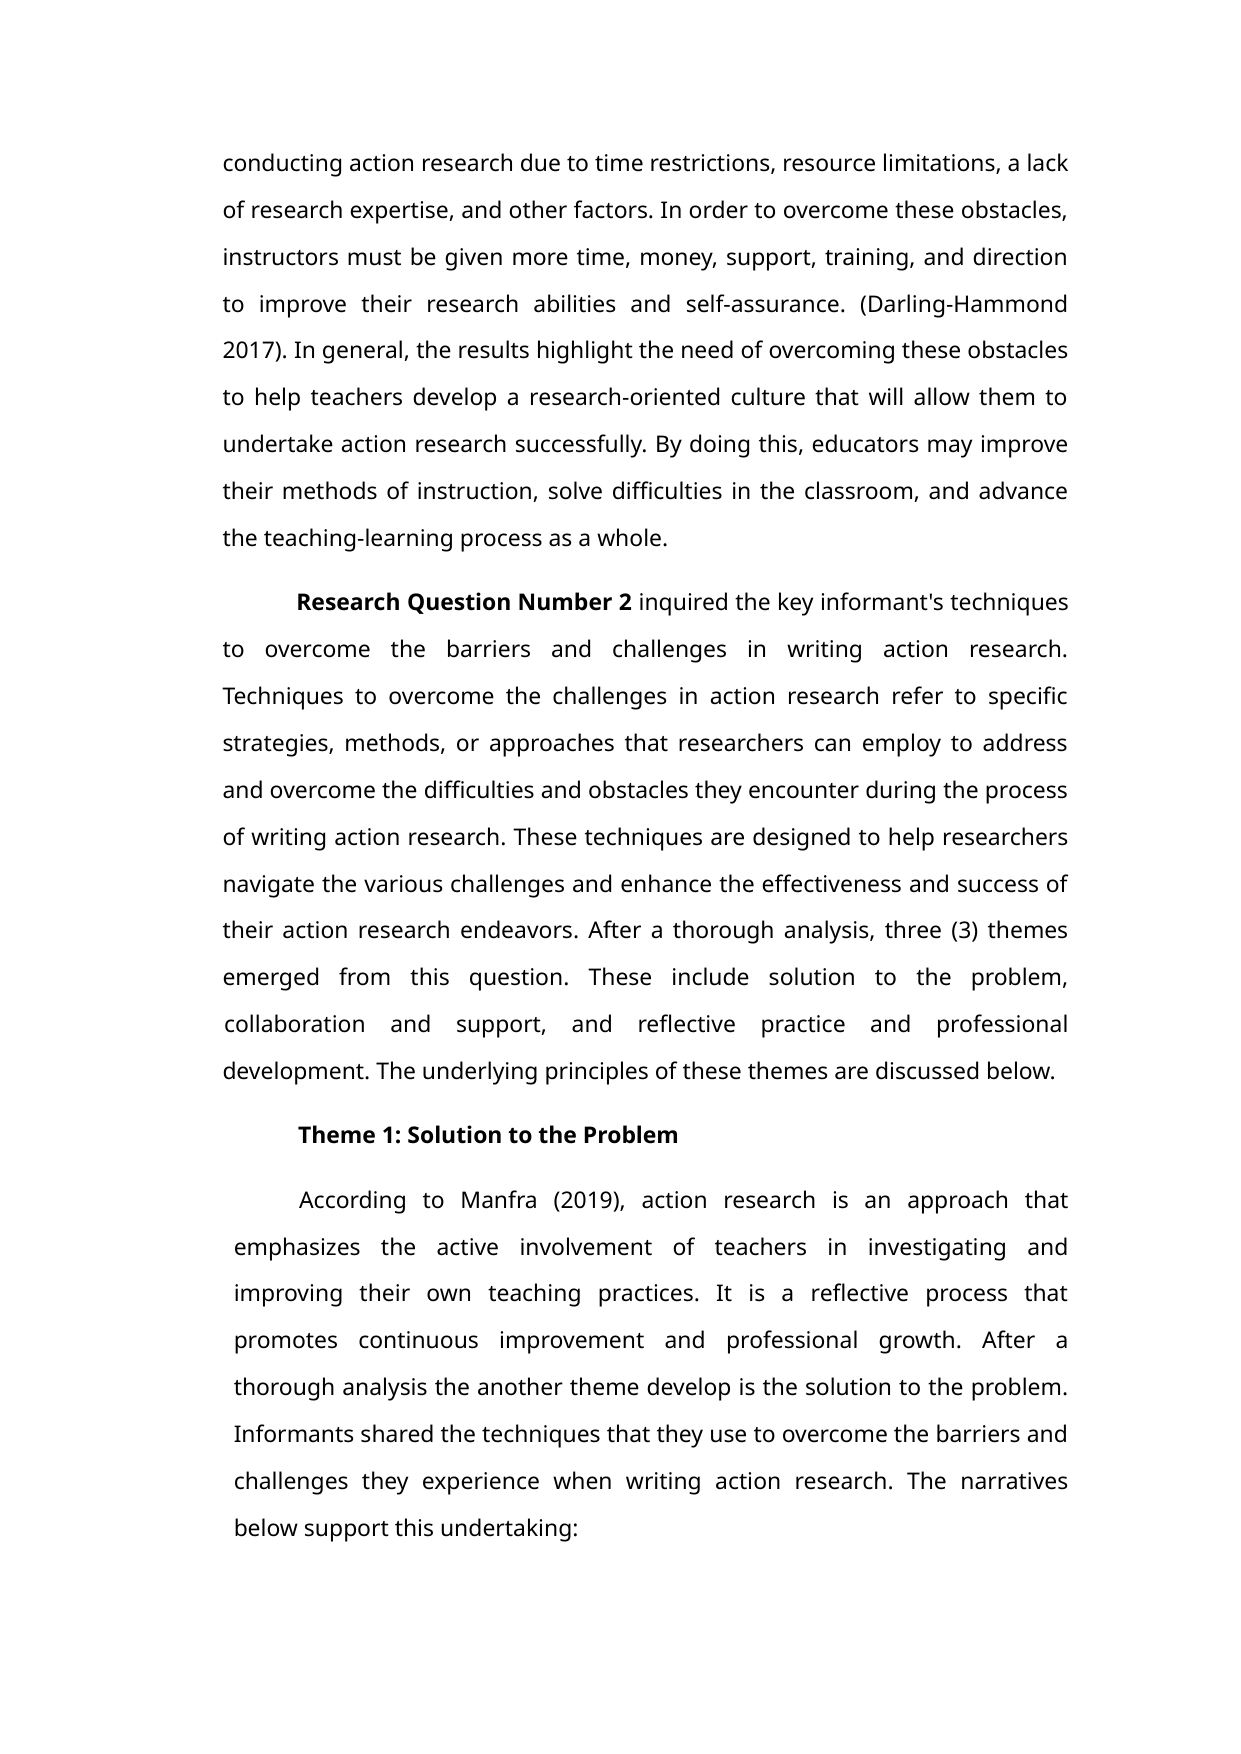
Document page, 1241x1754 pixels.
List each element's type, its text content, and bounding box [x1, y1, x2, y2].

text Research Question Number 2 inquired the key informant's techniques to overcome the barriers and challenges in writing action research. Techniques to overcome the challenges in action research refer to specific strategies, methods, or approaches that researchers can employ to address and overcome the difficulties and obstacles they encounter during the process of writing action research. These techniques are designed to help researchers navigate the various challenges and enhance the effectiveness and success of their action research endeavors. After a thorough analysis, three (3) themes emerged from this question. These include solution to the problem, collaboration and support, and reflective practice and professional development. The underlying principles of these themes are discussed below. [222, 586, 1069, 1086]
text According to Manfra (2019), action research is an approach that emphasizes the active involvement of teachers in investigating and improving their own teaching practices. It is a reflective process that promotes continuous improvement and professional growth. After a thorough analysis the another theme develop is the solution to the problem. Informants shared the techniques that they use to overcome the barriers and challenges they experience when writing action research. The narratives below support this undertaking: [233, 1183, 1069, 1543]
text Theme 1: Solution to the Problem [224, 1119, 1069, 1151]
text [222, 147, 1069, 553]
